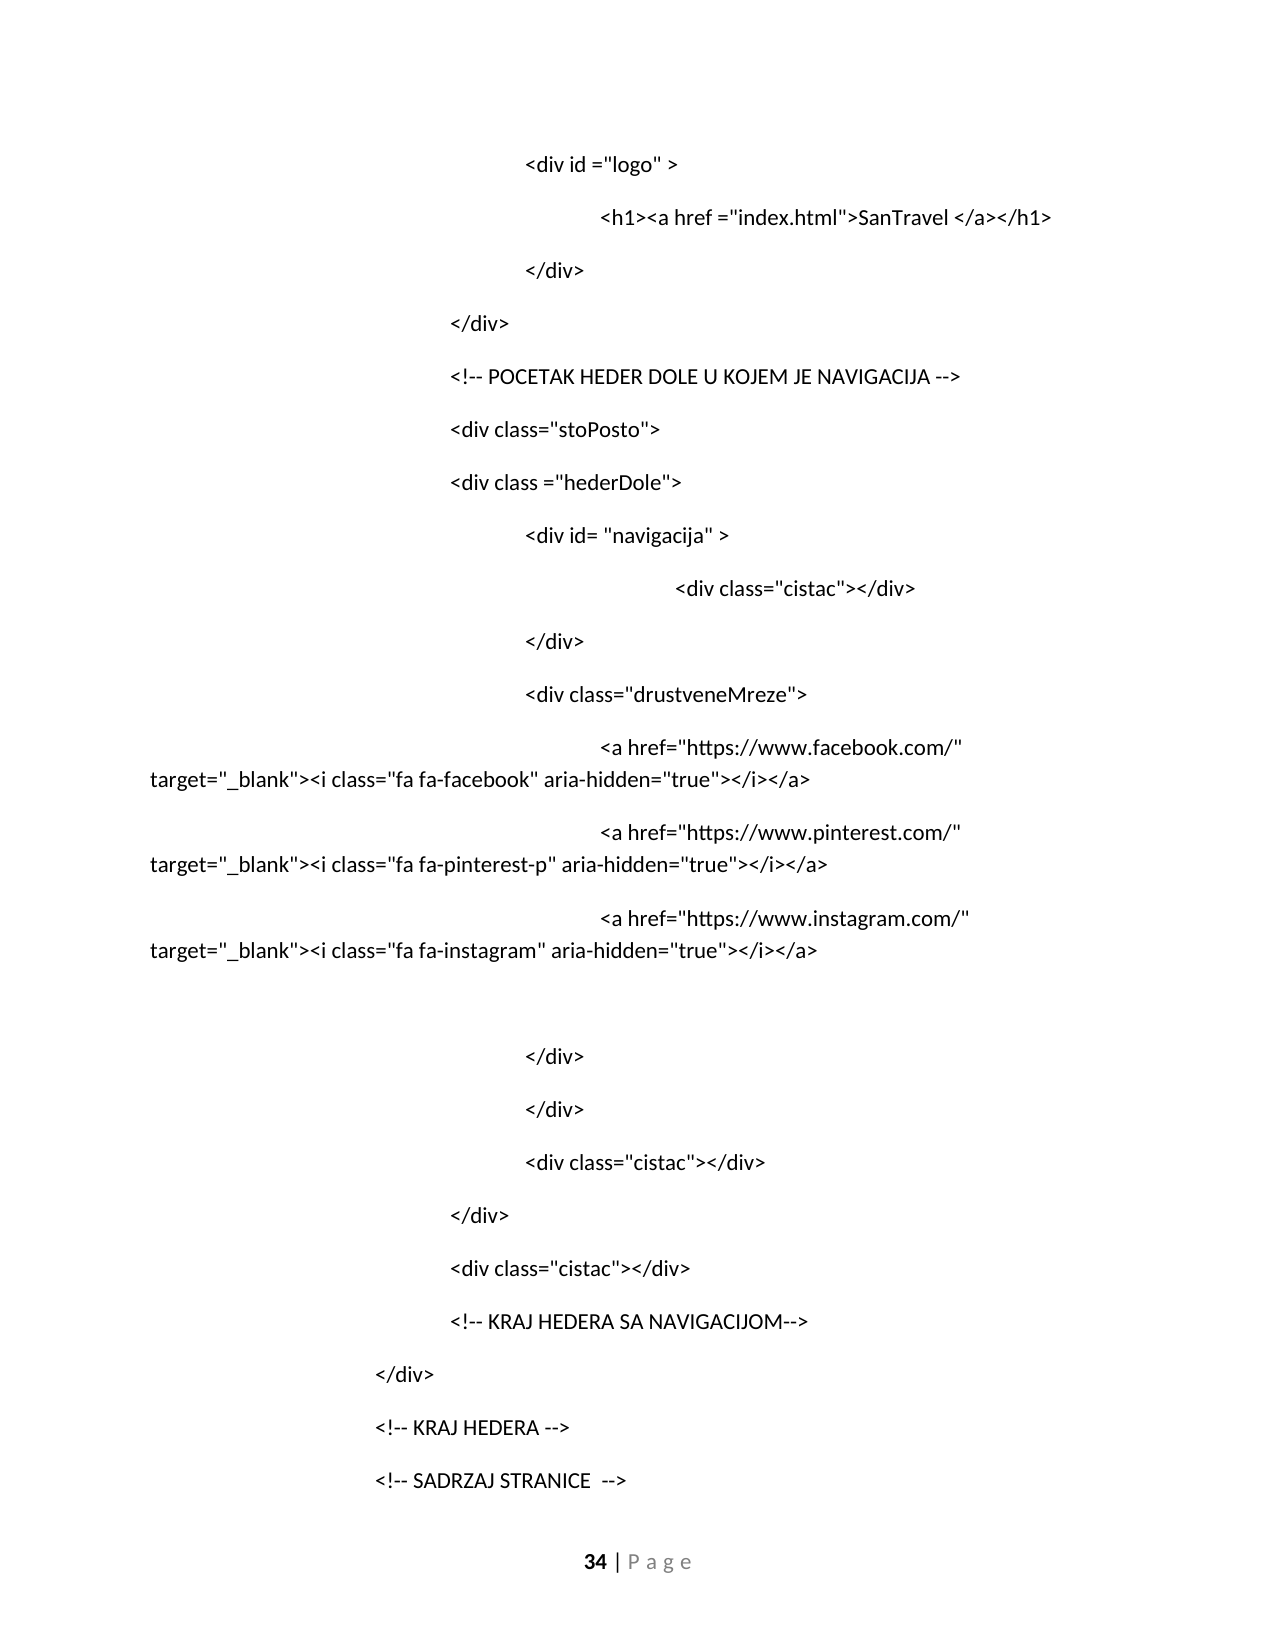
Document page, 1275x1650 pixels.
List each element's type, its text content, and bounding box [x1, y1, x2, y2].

text <div id ="logo" > [150, 150, 1125, 178]
text <div class ="hederDole"> [150, 468, 1125, 496]
text </div> [150, 627, 1125, 655]
text <div class="stoPosto"> [150, 415, 1125, 443]
text <!-- KRAJ HEDERA --> [150, 1413, 1125, 1441]
text <!-- POCETAK HEDER DOLE U KOJEM JE NAVIGACIJA --> [150, 362, 1125, 390]
text </div> [150, 1042, 1125, 1070]
text <div id= "navigacija" > [150, 521, 1125, 549]
text </div> [150, 256, 1125, 284]
text <!-- SADRZAJ STRANICE --> [150, 1466, 1125, 1494]
text </div> [150, 1360, 1125, 1388]
text <div class="drustveneMreze"> [150, 680, 1125, 708]
text <a href="https://www.instagram.com/" target="_blank"><i class="fa fa-instagram" aria-hidden="true"></i></a> [150, 904, 1125, 964]
text <h1><a href ="index.html">SanTravel </a></h1> [150, 203, 1125, 231]
text <!-- KRAJ HEDERA SA NAVIGACIJOM--> [150, 1307, 1125, 1335]
text <a href="https://www.pinterest.com/" target="_blank"><i class="fa fa-pinterest-p" aria-hidden="true"></i></a> [150, 818, 1125, 879]
text </div> [150, 1095, 1125, 1123]
text </div> [150, 1201, 1125, 1229]
text </div> [150, 309, 1125, 337]
text <a href="https://www.facebook.com/" target="_blank"><i class="fa fa-facebook" aria-hidden="true"></i></a> [150, 733, 1125, 793]
text <div class="cistac"></div> [150, 1254, 1125, 1282]
text <div class="cistac"></div> [150, 1148, 1125, 1176]
text <div class="cistac"></div> [150, 574, 1125, 602]
